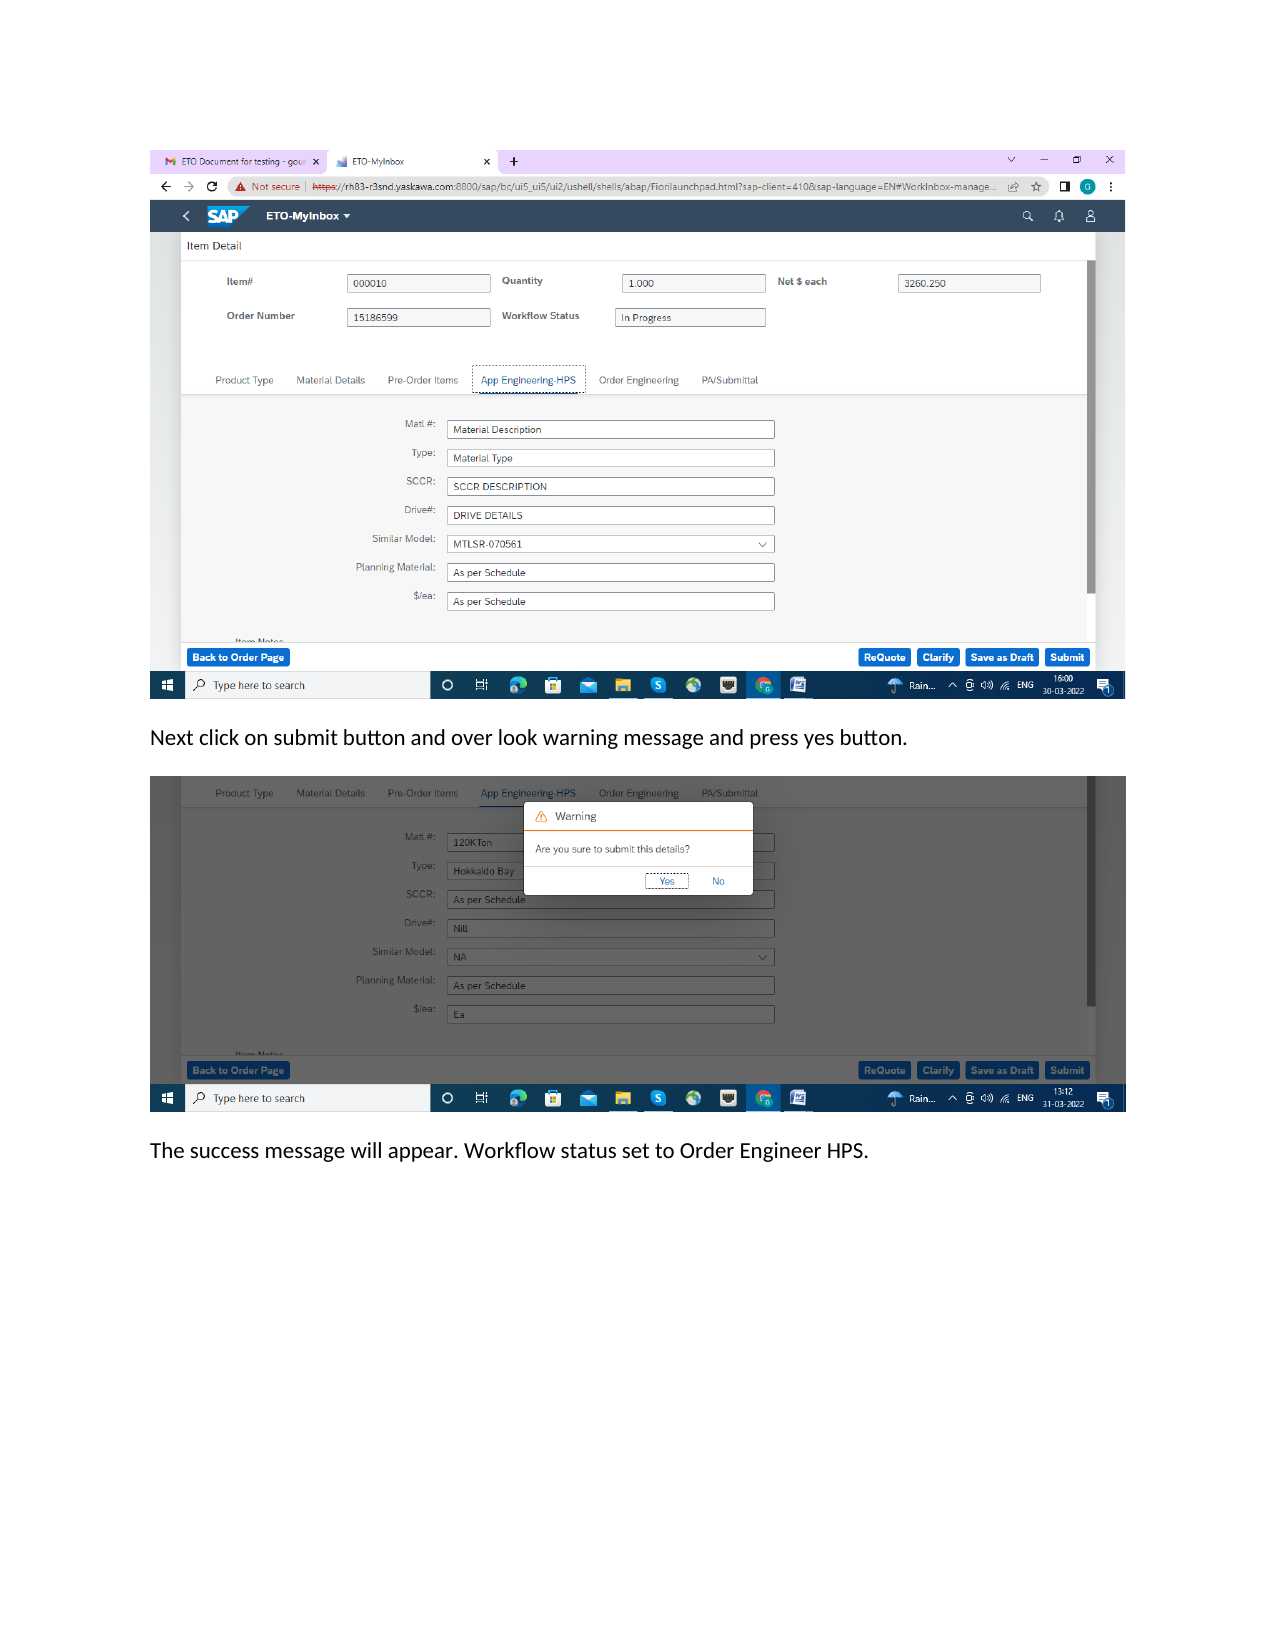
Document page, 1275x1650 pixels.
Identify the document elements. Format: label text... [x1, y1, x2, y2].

text The success message will appear. Workflow status set to Order Engineer HPS. [150, 1136, 1125, 1164]
picture [150, 776, 1126, 1112]
picture [150, 150, 1125, 699]
text Next click on submit button and over look warning message and press yes button. [150, 723, 1125, 751]
